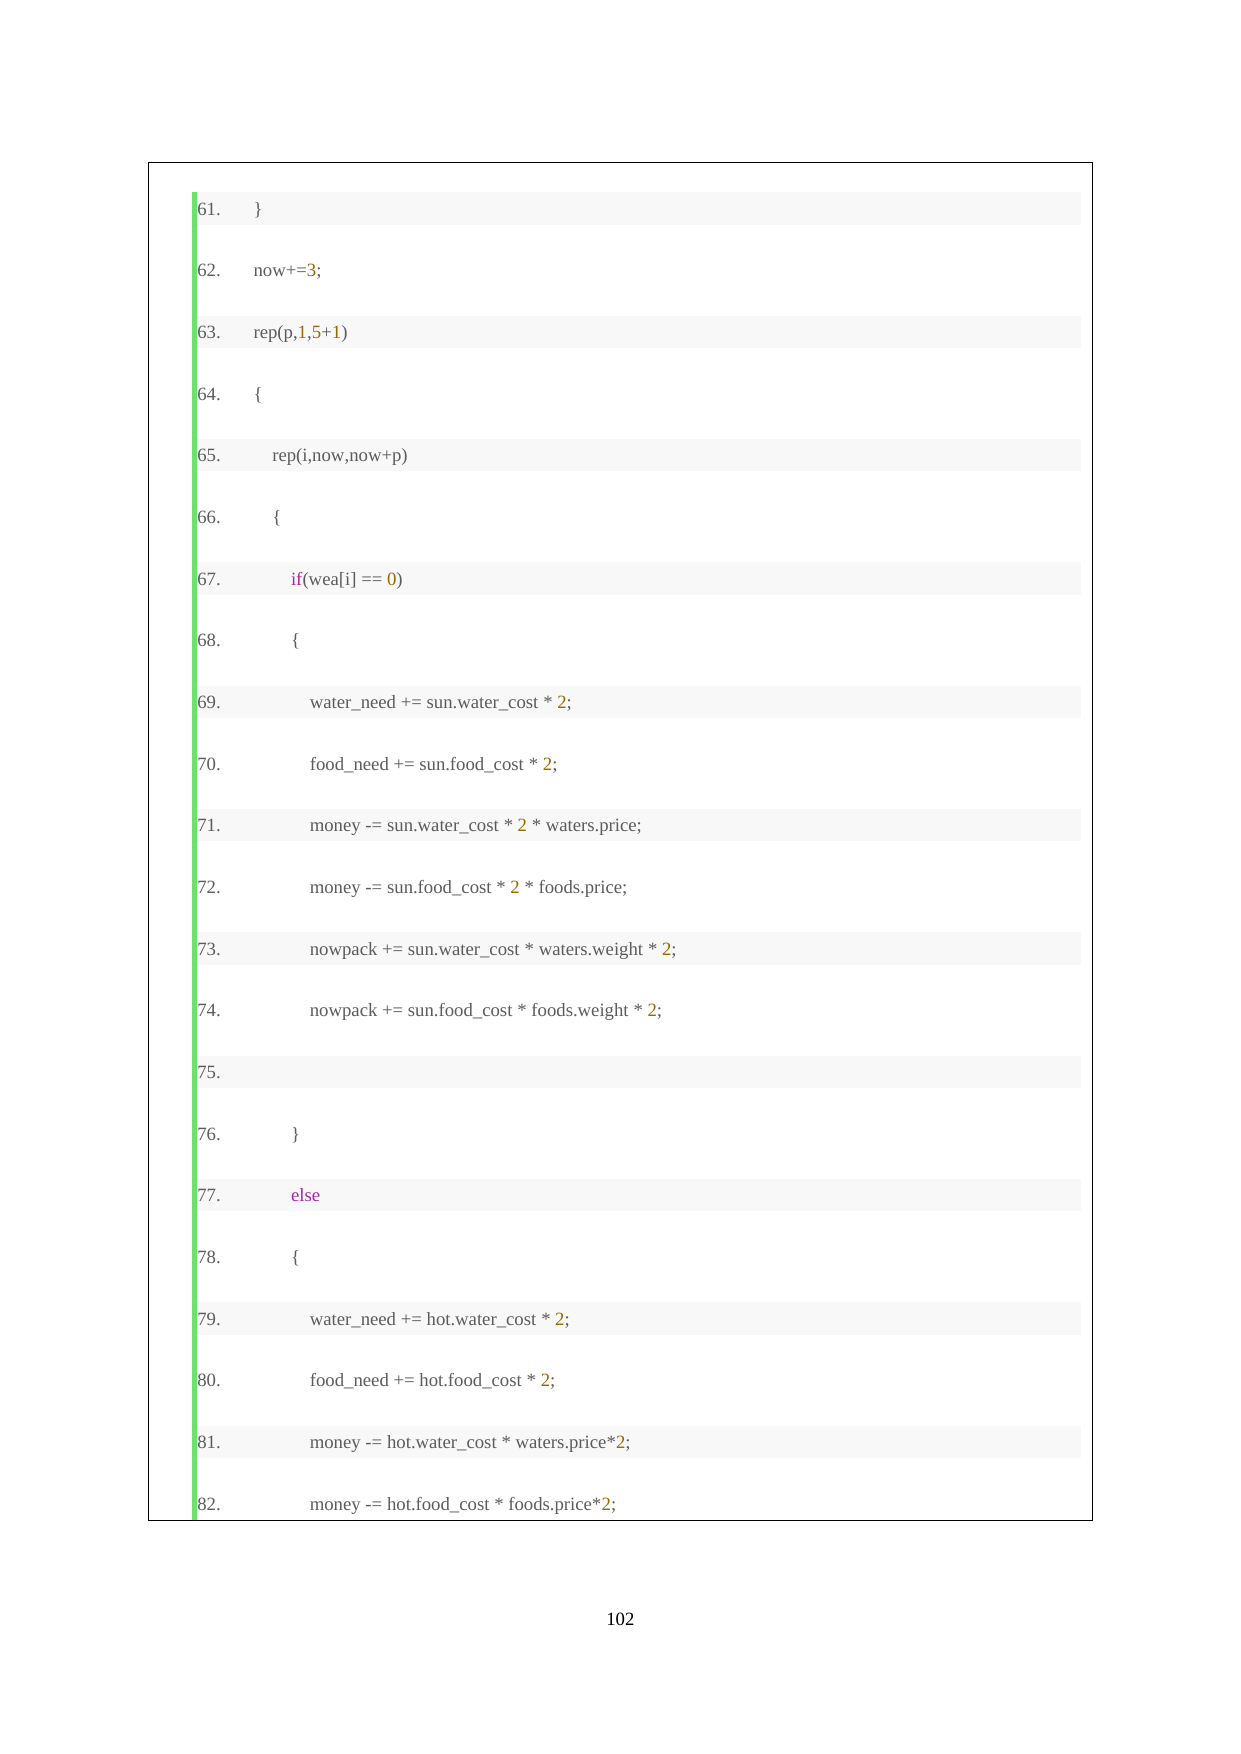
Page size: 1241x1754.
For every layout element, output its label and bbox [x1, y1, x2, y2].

table_cell [149, 163, 1092, 1520]
